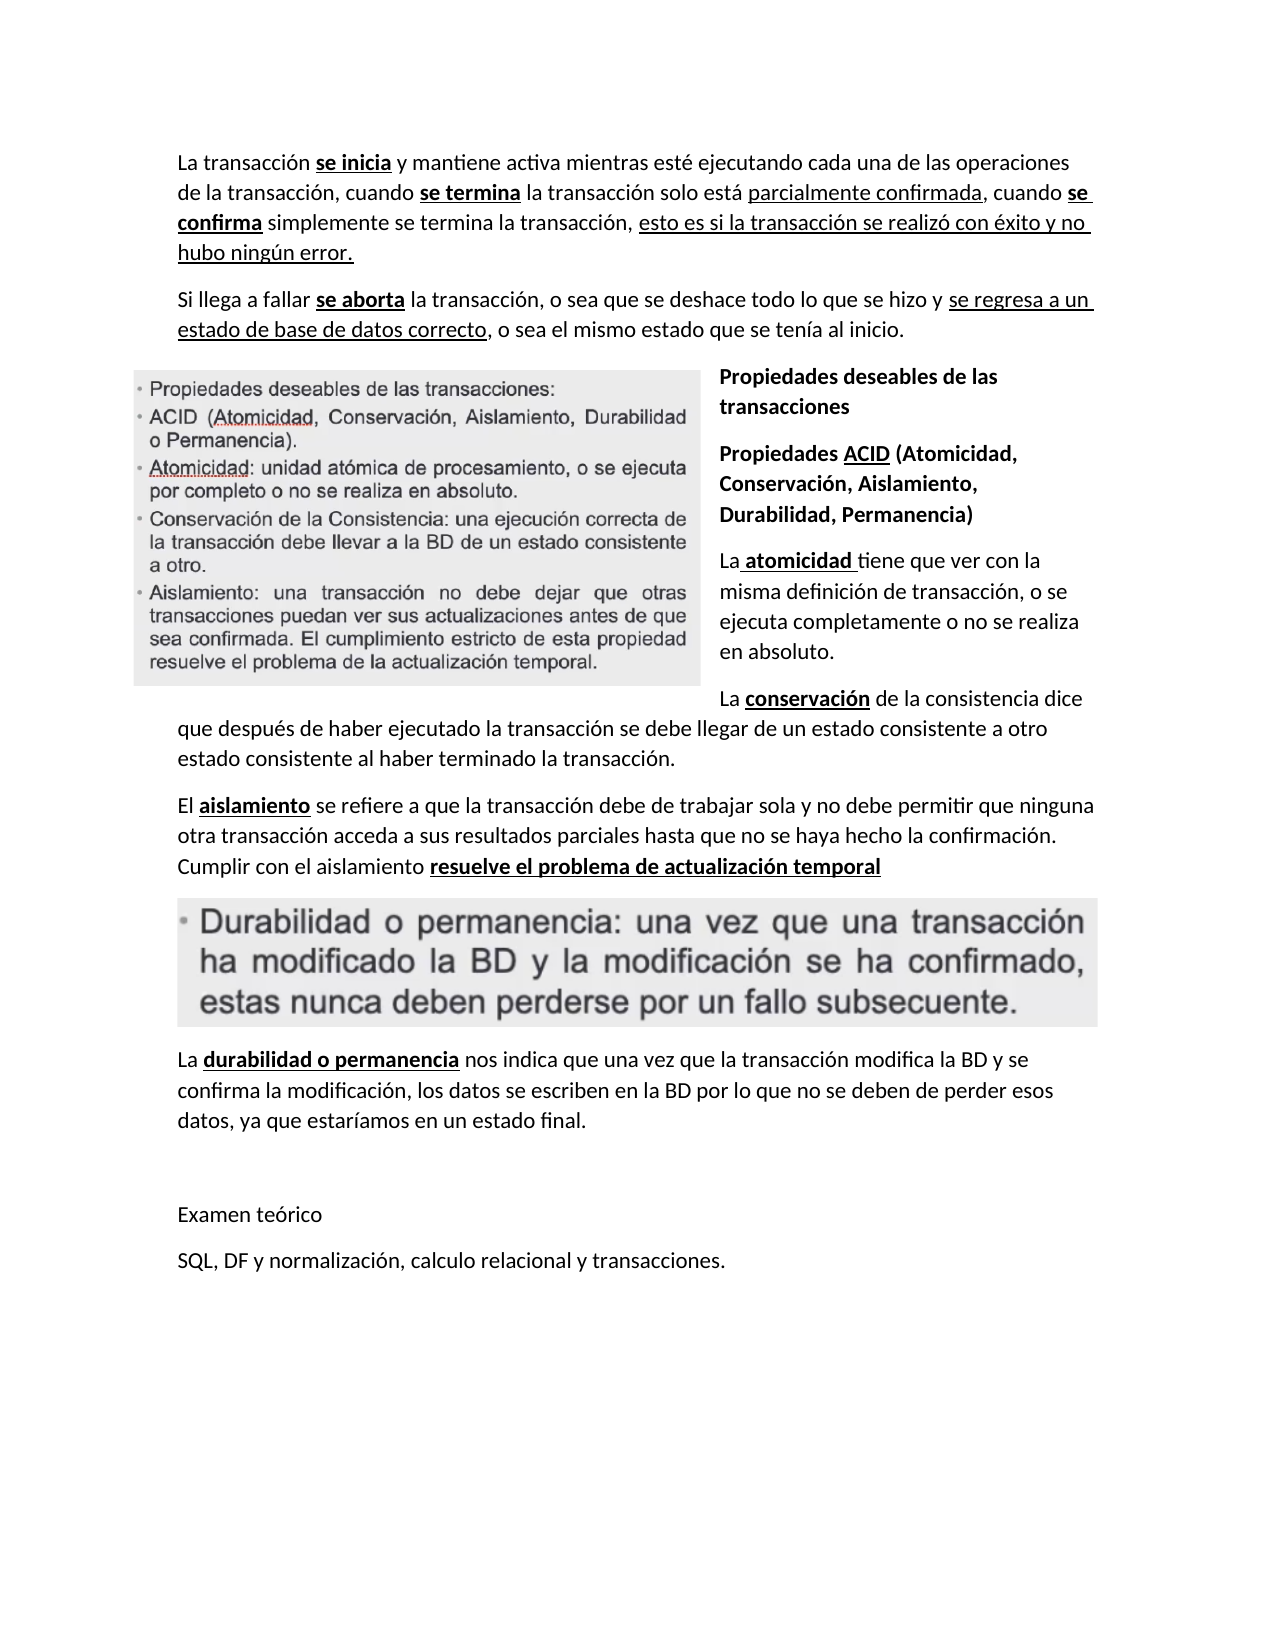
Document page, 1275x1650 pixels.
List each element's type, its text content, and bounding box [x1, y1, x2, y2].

text Si llega a fallar se aborta la transacción, o sea que se deshace todo lo que se hizo y se regresa a un estado de base de datos correcto, o sea el mismo estado que se tenía al inicio. [177, 285, 1098, 343]
text Propiedades ACID (Atomicidad, Conservación, Aislamiento, Durabilidad, Permanencia) [701, 439, 1098, 528]
text Propiedades deseables de las transacciones [177, 362, 1098, 420]
text La atomicidad tiene que ver con la misma definición de transacción, o se ejecuta completamente o no se realiza en absoluto. [701, 547, 1098, 665]
text SQL, DF y normalización, calculo relacional y transacciones. [177, 1247, 1098, 1275]
text La durabilidad o permanencia nos indica que una vez que la transacción modifica la BD y se confirma la modificación, los datos se escriben en la BD por lo que no se deben de perder esos datos, ya que estaríamos en un estado final. [177, 1046, 1098, 1134]
text La transacción se inicia y mantiene activa mientras esté ejecutando cada una de las operaciones de la transacción, cuando se termina la transacción solo está parcialmente confirmada, cuando se confirma simplemente se termina la transacción, esto es si la transacción se realizó con éxito y no hubo ningún error. [177, 148, 1098, 266]
picture [133, 370, 701, 686]
text El aislamiento se refiere a que la transacción debe de trabajar sola y no debe permitir que ninguna otra transacción acceda a sus resultados parciales hasta que no se haya hecho la confirmación. Cumplir con el aislamiento resuelve el problema de actualización temporal [177, 791, 1098, 880]
text Examen teórico [177, 1200, 1098, 1228]
text La conservación de la consistencia dice que después de haber ejecutado la transacción se debe llegar de un estado consistente a otro estado consistente al haber terminado la transacción. [177, 684, 1098, 772]
picture [177, 898, 1098, 1027]
